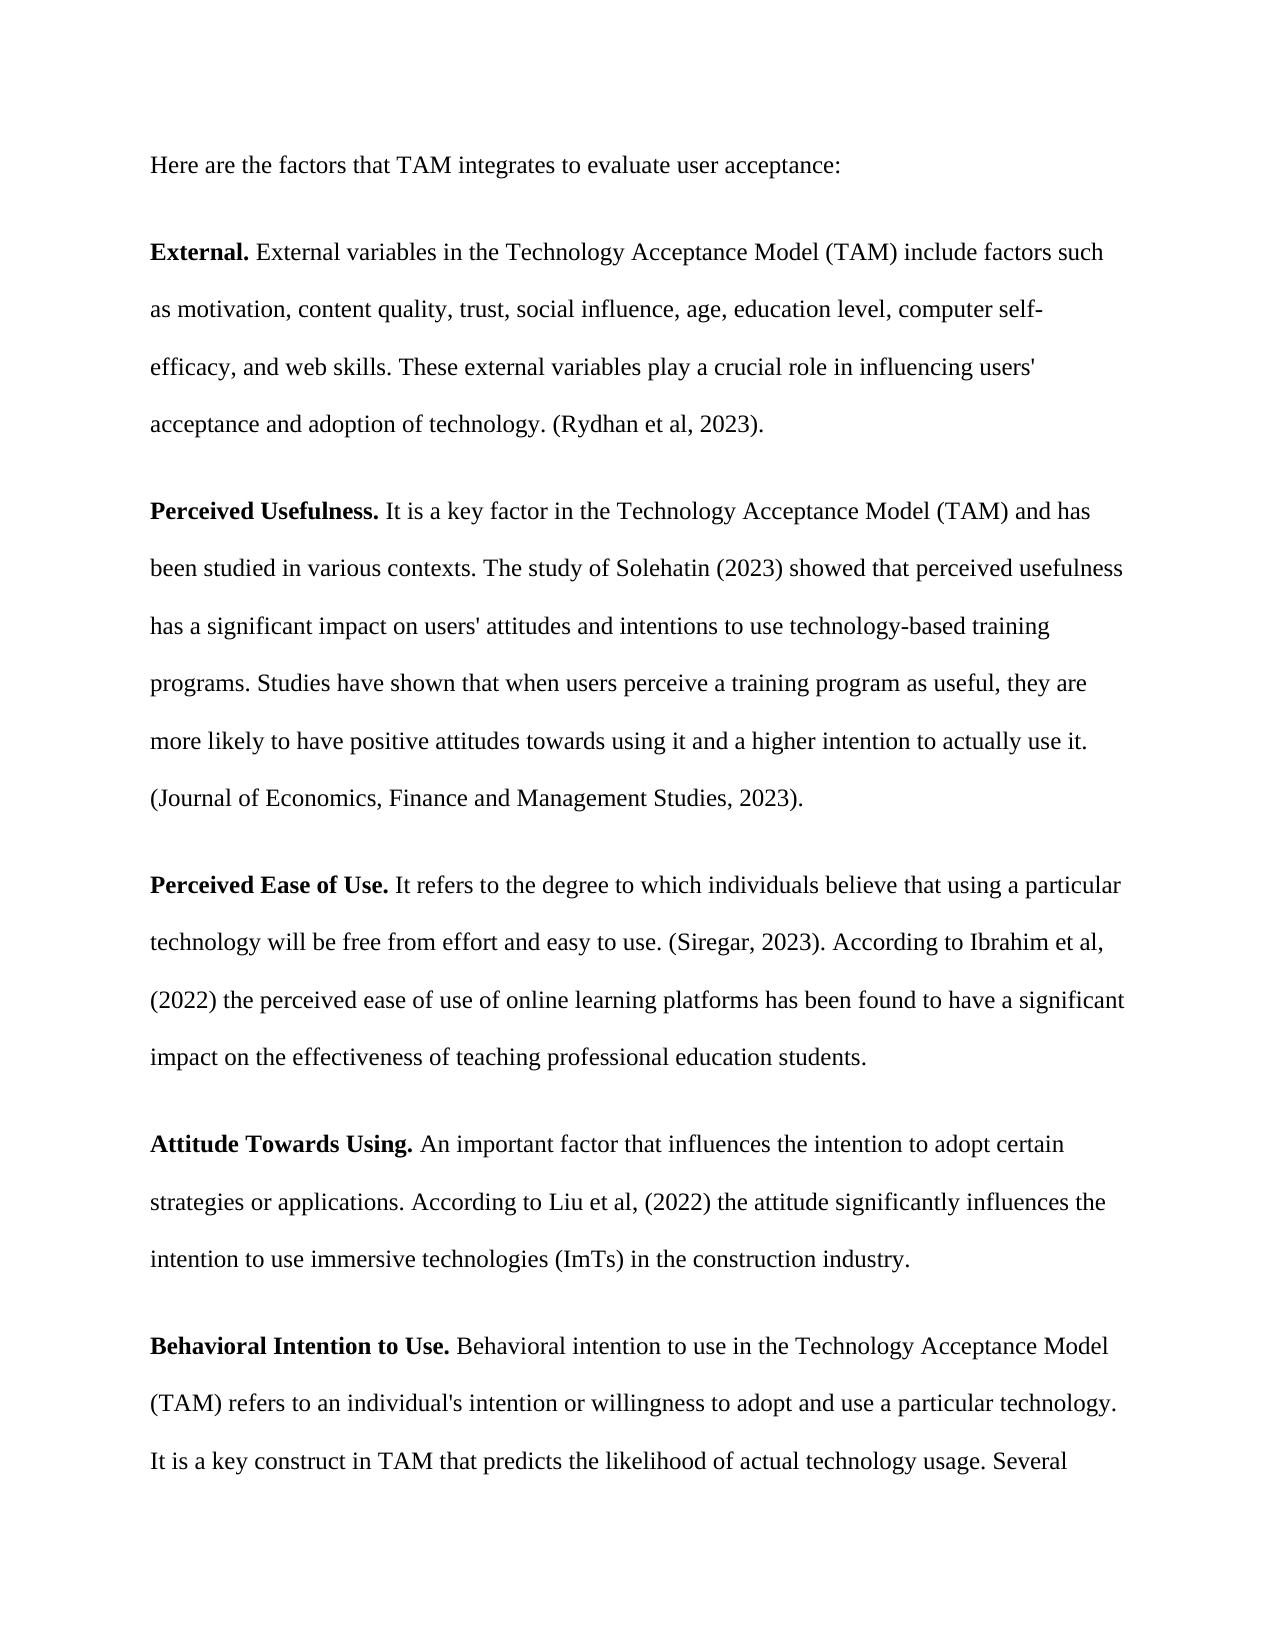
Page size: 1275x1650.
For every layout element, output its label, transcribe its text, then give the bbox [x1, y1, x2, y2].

text Perceived Usefulness. It is a key factor in the Technology Acceptance Model (TAM) and has been studied in various contexts. The study of Solehatin (2023) showed that perceived usefulness has a significant impact on users' attitudes and intentions to use technology-based training programs. Studies have shown that when users perceive a training program as useful, they are more likely to have positive attitudes towards using it and a higher intention to actually use it. (Journal of Economics, Finance and Management Studies, 2023). [150, 496, 1125, 812]
text Perceived Ease of Use. It refers to the degree to which individuals believe that using a particular technology will be free from effort and easy to use. (Siregar, 2023). According to Ibrahim et al, (2022) the perceived ease of use of online learning platforms has been found to have a significant impact on the effectiveness of teaching professional education students. [150, 870, 1125, 1071]
text External. External variables in the Technology Acceptance Model (TAM) include factors such as motivation, content quality, trust, social influence, age, education level, computer self-efficacy, and web skills. These external variables play a crucial role in influencing users' acceptance and adoption of technology. (Rydhan et al, 2023). [150, 237, 1125, 438]
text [150, 1331, 1125, 1474]
text Attitude Towards Using. An important factor that influences the intention to adopt certain strategies or applications. According to Liu et al, (2022) the attitude significantly influences the intention to use immersive technologies (ImTs) in the construction industry. [150, 1129, 1125, 1273]
text Here are the factors that TAM integrates to evaluate user acceptance: [150, 150, 1125, 179]
